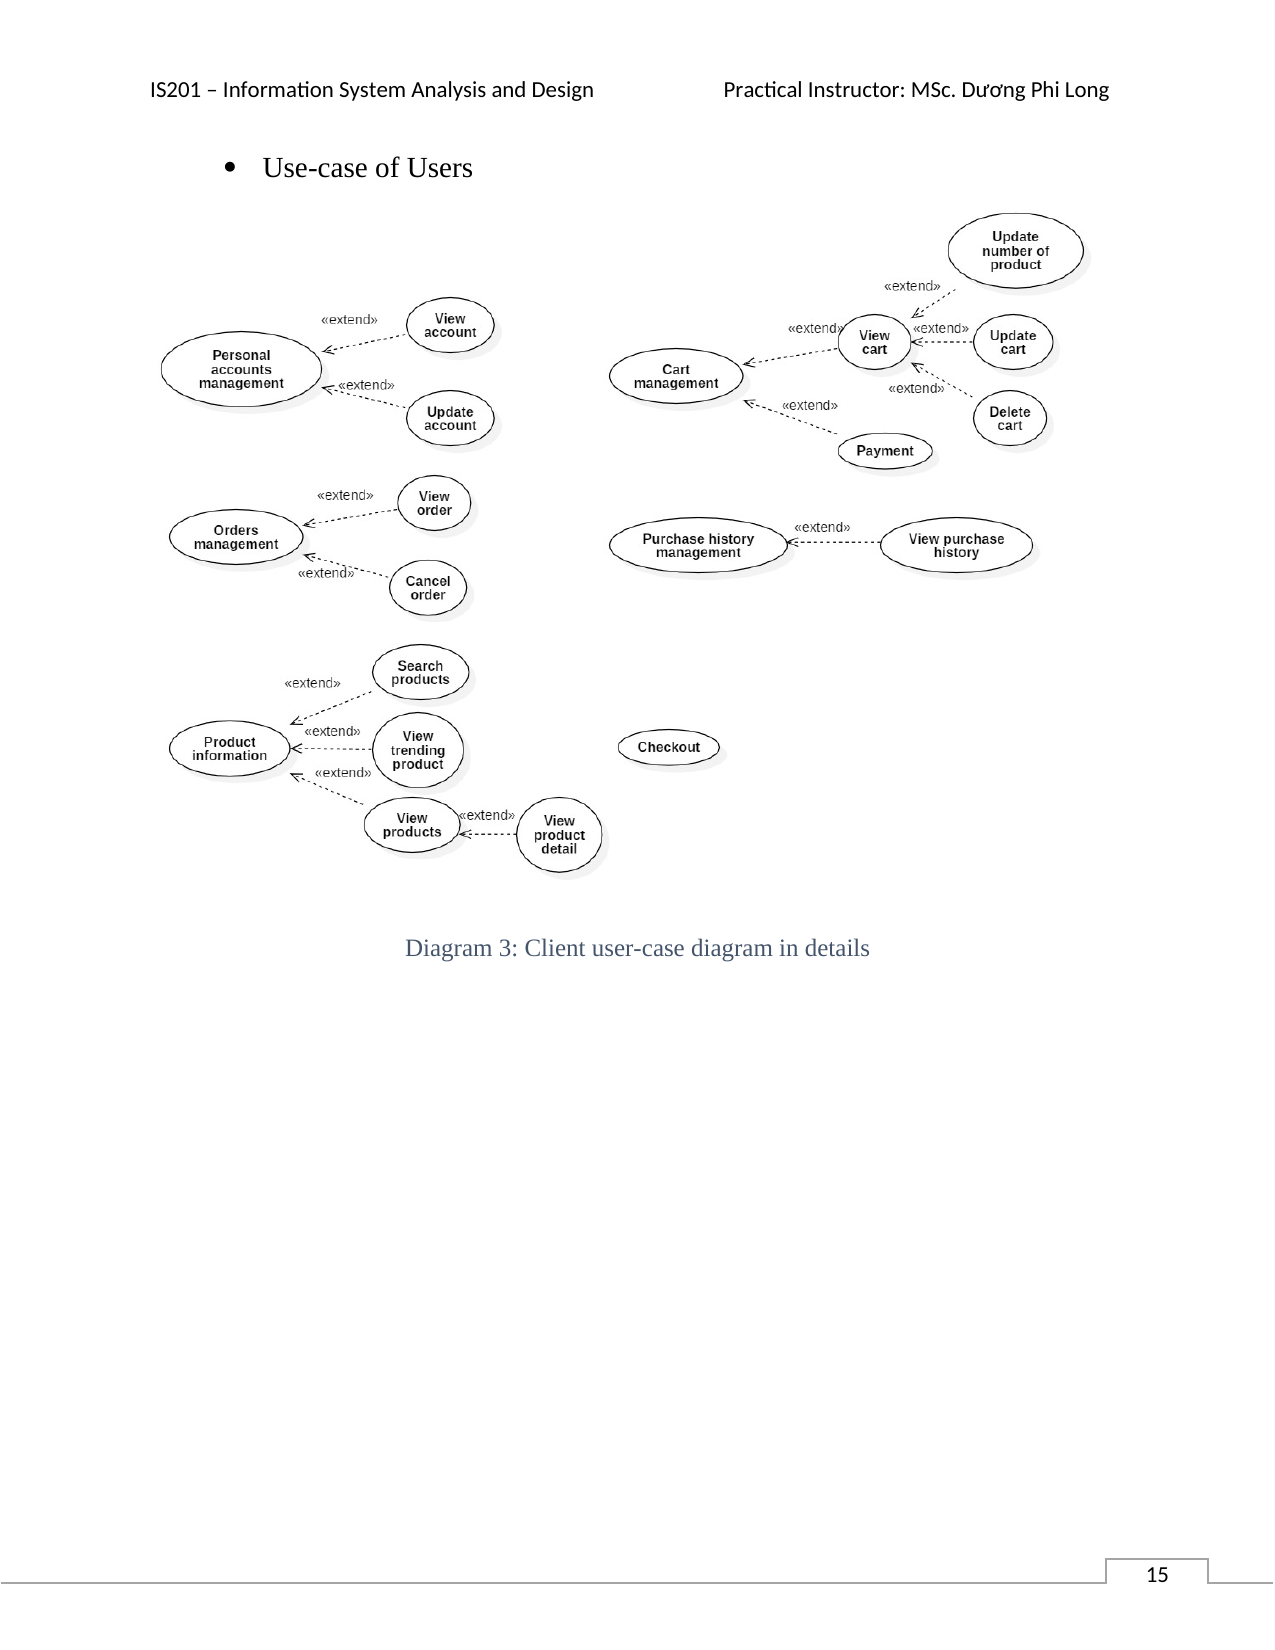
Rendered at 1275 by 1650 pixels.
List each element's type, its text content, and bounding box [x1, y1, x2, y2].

list Use-case of Users [225, 150, 1125, 184]
picture [150, 202, 1125, 914]
text Diagram 3: Client user-case diagram in details [150, 933, 1125, 962]
